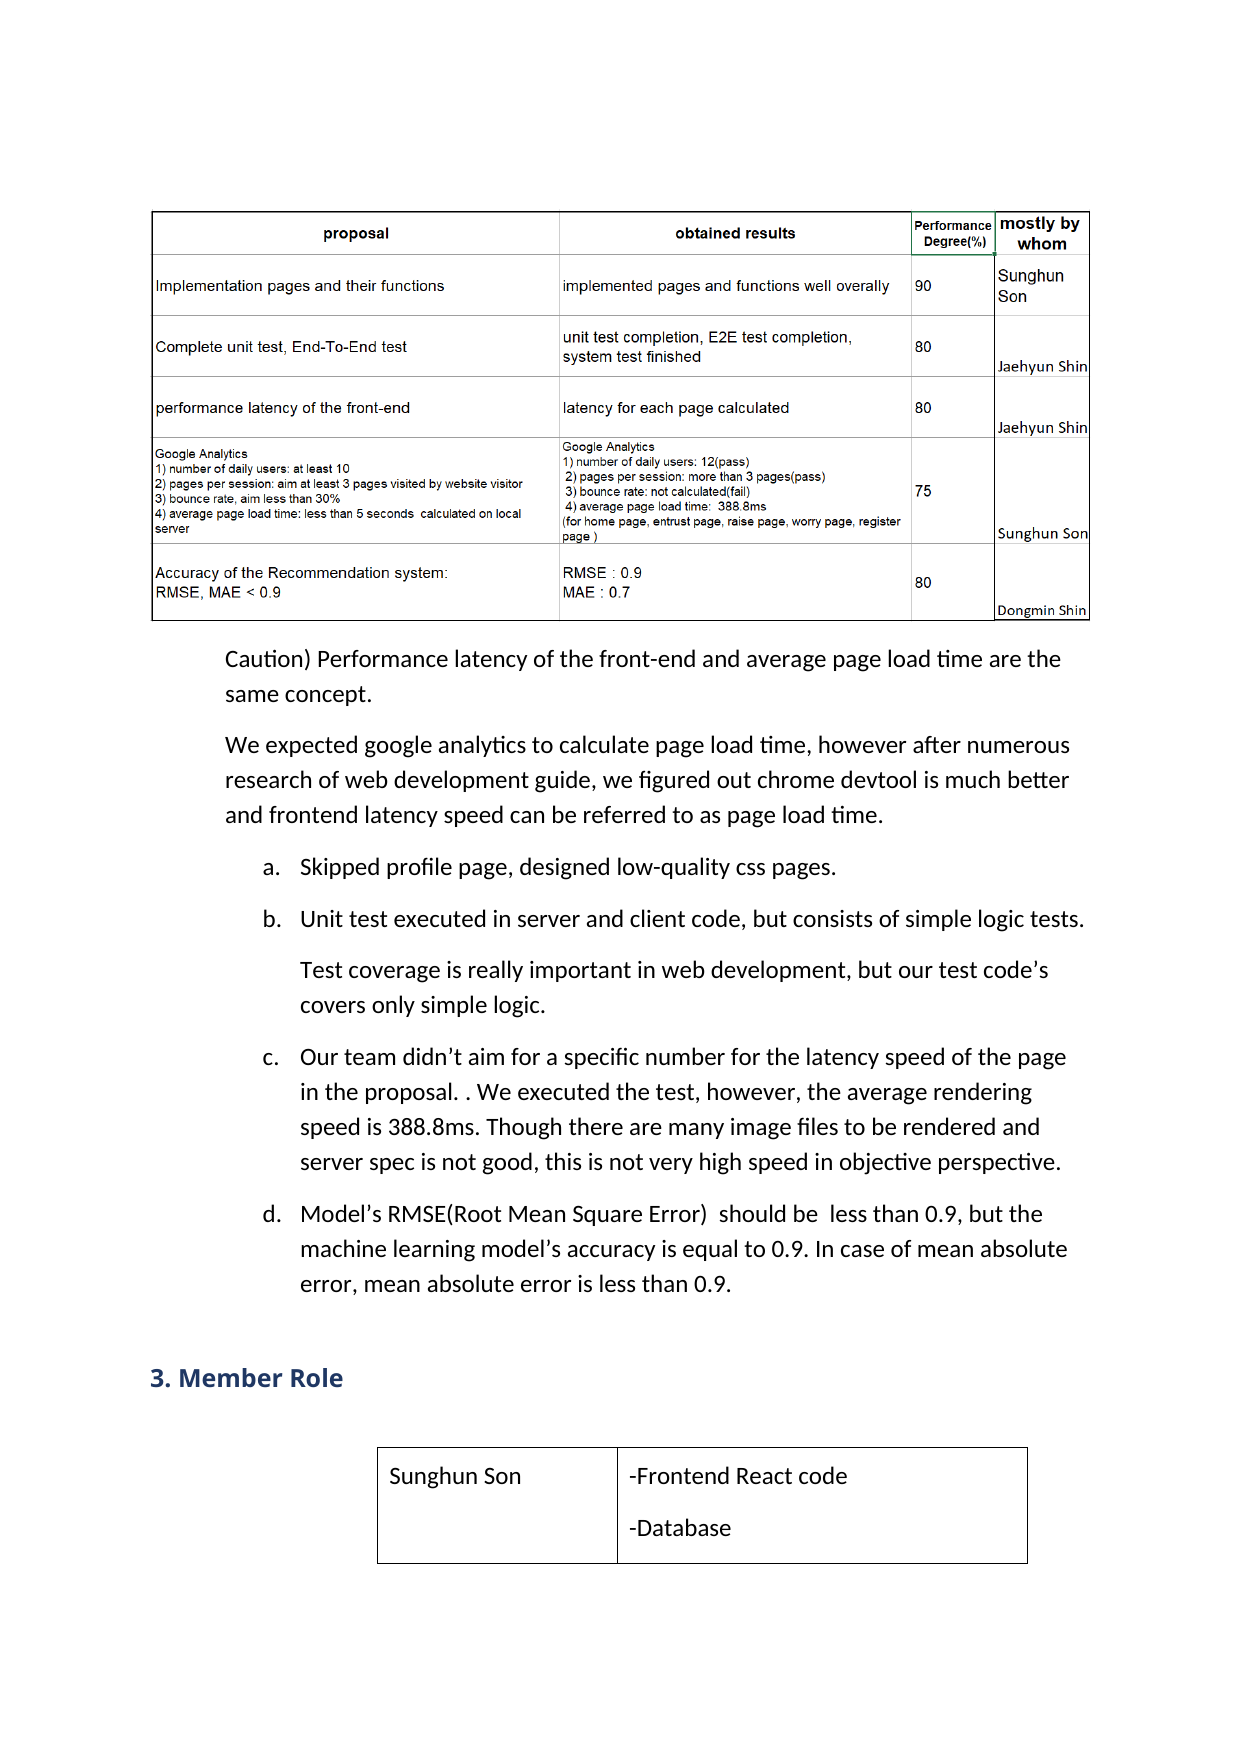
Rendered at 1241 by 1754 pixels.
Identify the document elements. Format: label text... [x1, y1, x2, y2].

list Model’s RMSE(Root Mean Square Error) should be less than 0.9, but the machine learning model’s accuracy is equal to 0.9. In case of mean absolute error, mean absolute error is less than 0.9. [262, 1198, 1090, 1298]
picture [150, 209, 1091, 622]
list Unit test executed in server and client code, but consists of simple logic tests. [262, 903, 1090, 933]
text Caution) Performance latency of the front-end and average page load time are the same concept. [225, 643, 1090, 708]
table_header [618, 1448, 1027, 1563]
text Test coverage is really important in web development, but our test code’s covers only simple logic. [300, 954, 1090, 1020]
subtitle 3. Member Role [150, 1361, 1090, 1394]
list Our team didn’t aim for a specific number for the latency speed of the page in the proposal. . We executed the test, however, the average rendering speed is 388.8ms. Though there are many image files to be rendered and server spec is not good, this is not very high speed in objective perspective. [262, 1041, 1090, 1177]
text We expected google analytics to calculate page load time, however after numerous research of web development guide, we figured out chrome devtool is much better and frontend latency speed can be referred to as page load time. [225, 729, 1090, 830]
list Skipped profile page, designed low-quality css pages. [262, 851, 1090, 882]
table_header Sunghun Son [378, 1448, 617, 1563]
